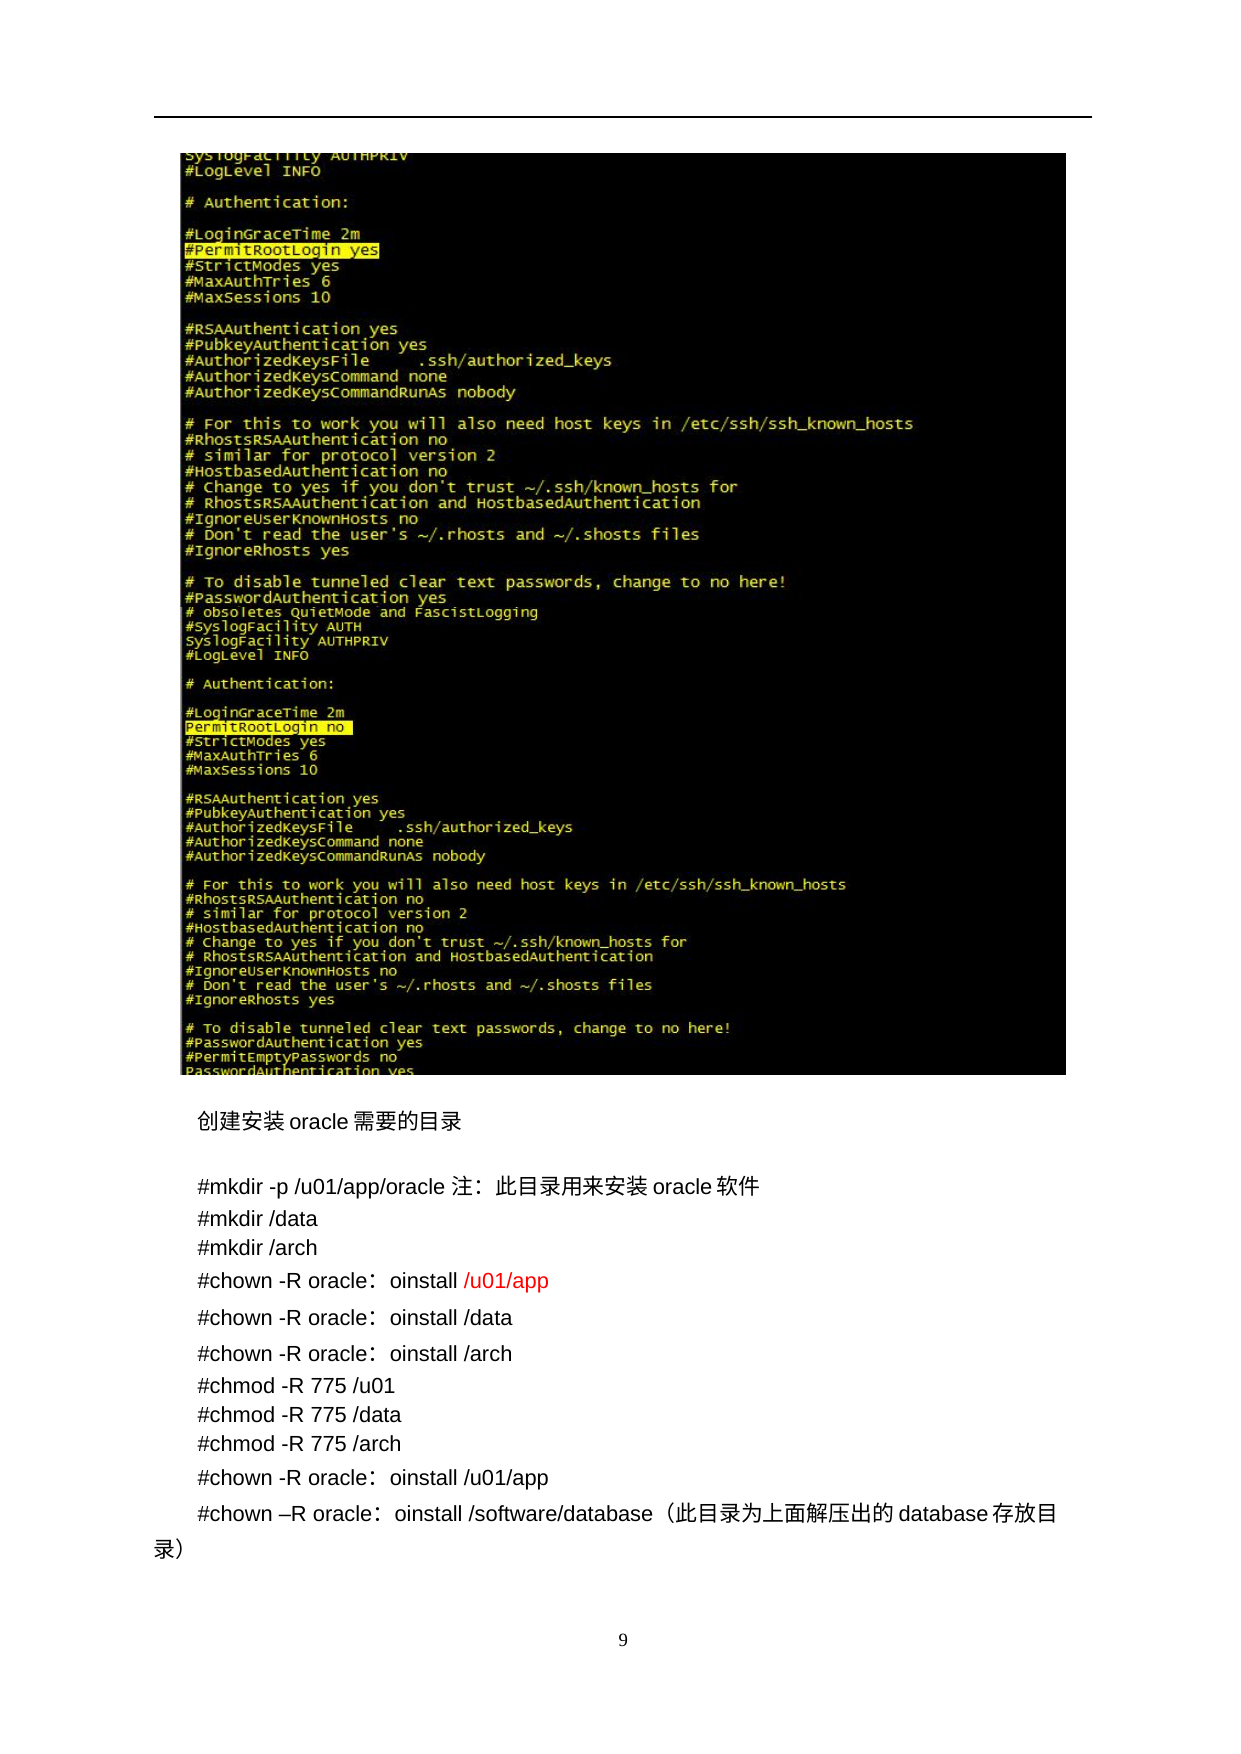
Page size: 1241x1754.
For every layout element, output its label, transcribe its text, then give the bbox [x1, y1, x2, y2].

text #chown -R oracle：oinstall /data [153, 1300, 1092, 1332]
picture [180, 153, 1066, 1075]
text #mkdir -p /u01/app/oracle 注：此目录用来安装oracle软件 [153, 1169, 1092, 1201]
text #mkdir /arch [153, 1234, 1092, 1260]
text #chmod -R 775 /data [153, 1402, 1092, 1427]
text 创建安装oracle需要的目录 [153, 1104, 1092, 1136]
text #chown -R oracle：oinstall /u01/app [153, 1459, 1092, 1491]
text #chown -R oracle：oinstall /u01/app [153, 1263, 1092, 1295]
text #chown -R oracle：oinstall /arch [153, 1336, 1092, 1368]
text #mkdir /data [153, 1206, 1092, 1231]
text #chown –R oracle：oinstall /software/database（此目录为上面解压出的database存放目录） [153, 1496, 1092, 1564]
text #chmod -R 775 /arch [153, 1431, 1092, 1456]
text #chmod -R 775 /u01 [153, 1373, 1092, 1398]
